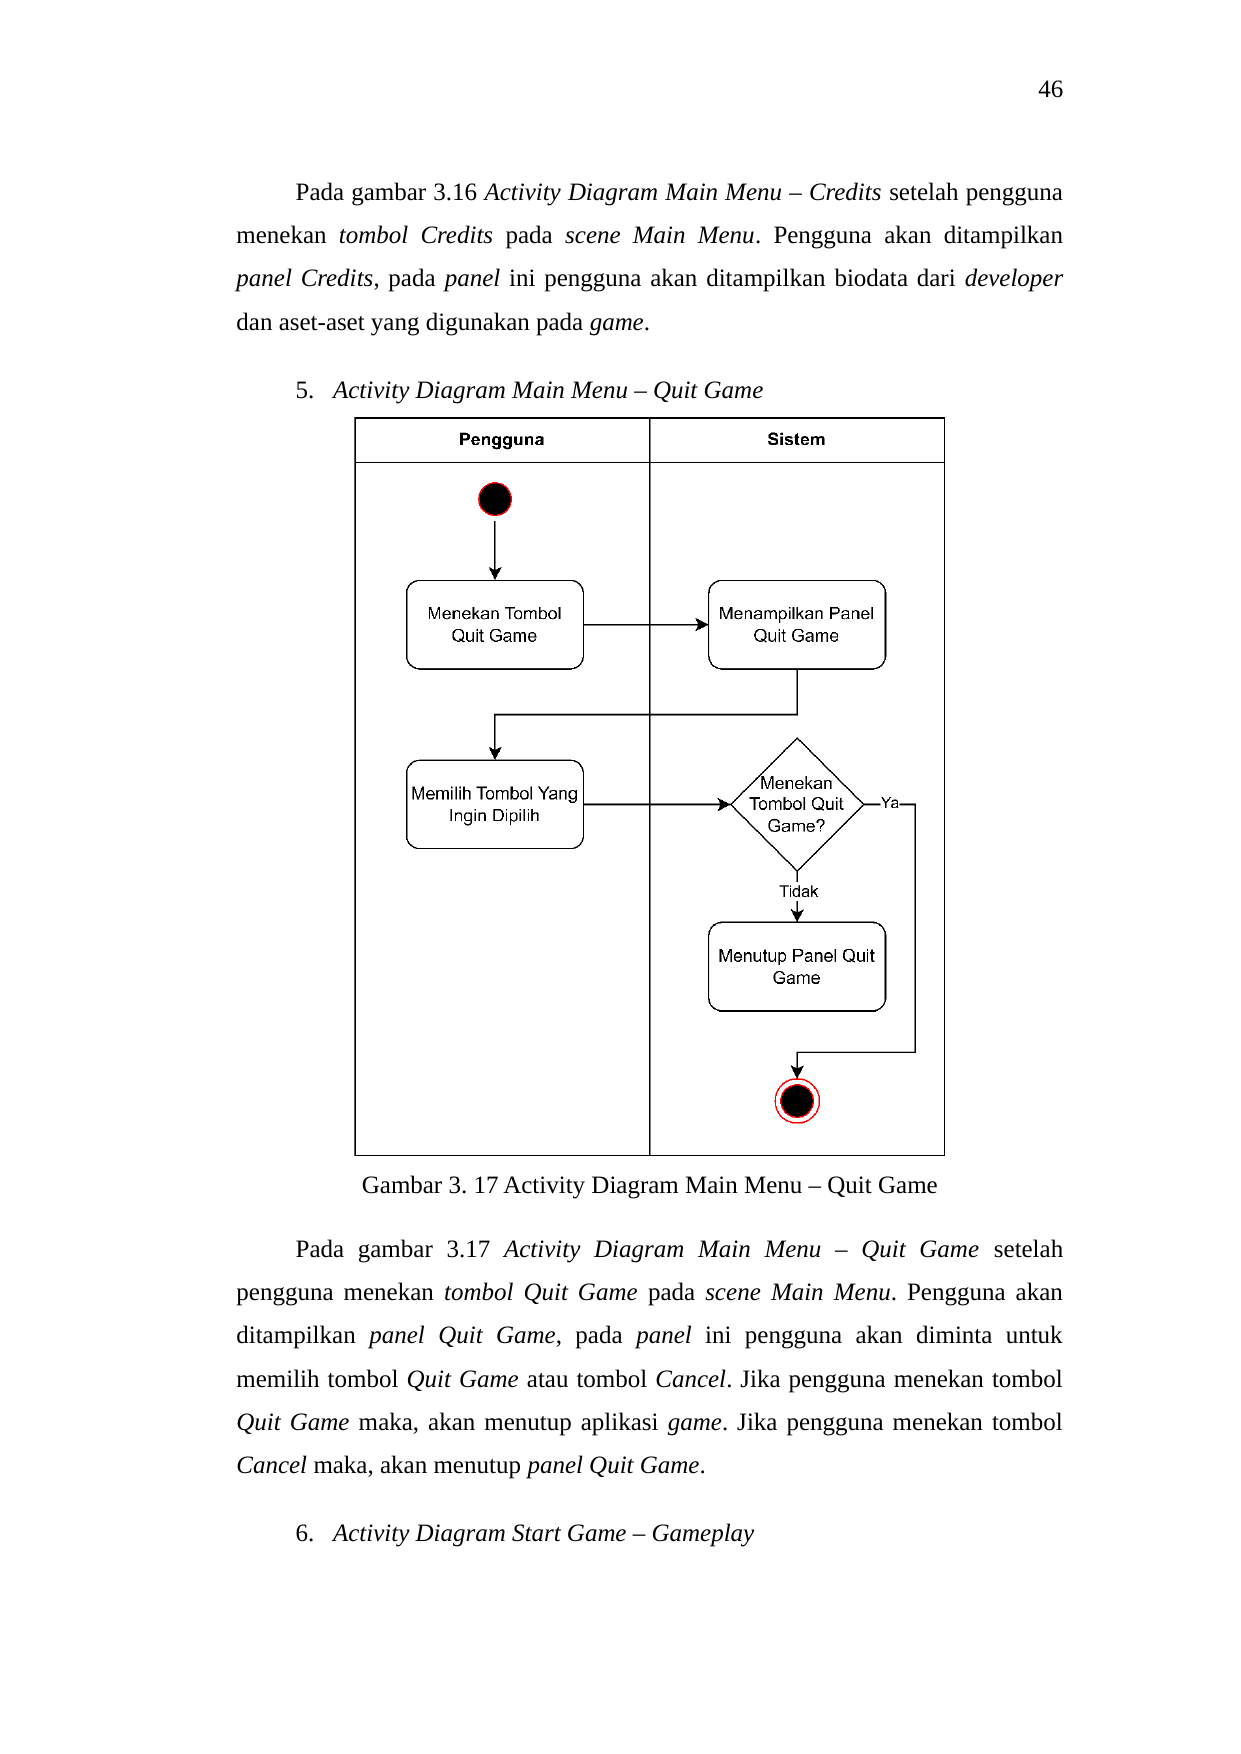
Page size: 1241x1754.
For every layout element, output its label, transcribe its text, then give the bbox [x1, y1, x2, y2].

list Activity Diagram Main Menu – Quit Game [295, 375, 1063, 403]
list Activity Diagram Start Game – Gameplay [295, 1518, 1063, 1547]
text Pada gambar 3.16 Activity Diagram Main Menu – Credits setelah pengguna menekan tombol Credits pada scene Main Menu. Pengguna akan ditampilkan panel Credits, pada panel ini pengguna akan ditampilkan biodata dari developer dan aset-aset yang digunakan pada game. [236, 177, 1063, 335]
text Pada gambar 3.17 Activity Diagram Main Menu – Quit Game setelah pengguna menekan tombol Quit Game pada scene Main Menu. Pengguna akan ditampilkan panel Quit Game, pada panel ini pengguna akan diminta untuk memilih tombol Quit Game atau tombol Cancel. Jika pengguna menekan tombol Quit Game maka, akan menutup aplikasi game. Jika pengguna menekan tombol Cancel maka, akan menutup panel Quit Game. [236, 1234, 1063, 1479]
picture [354, 417, 945, 1156]
text Gambar 3. 17 Activity Diagram Main Menu – Quit Game [236, 1170, 1063, 1199]
